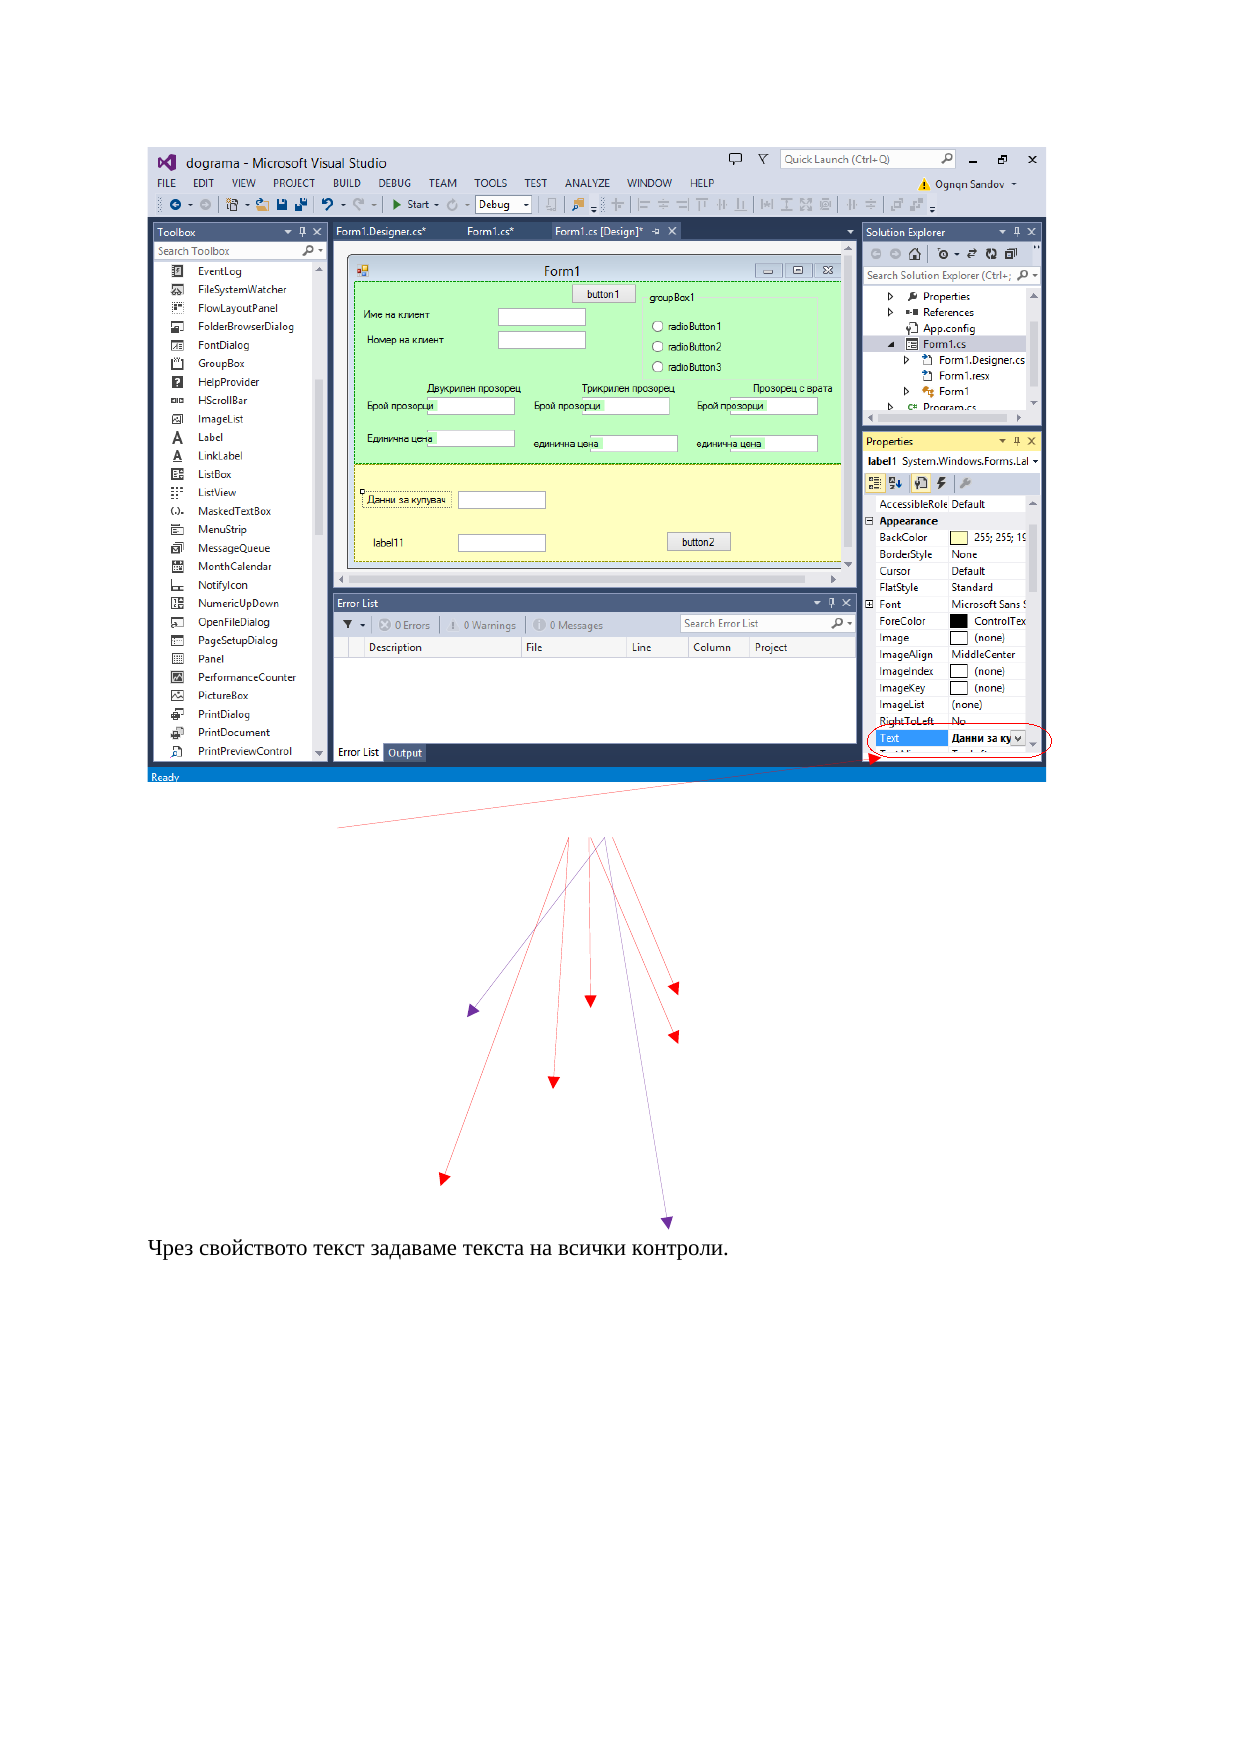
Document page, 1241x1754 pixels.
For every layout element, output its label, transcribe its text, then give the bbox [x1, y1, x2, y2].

picture [147, 147, 1047, 782]
